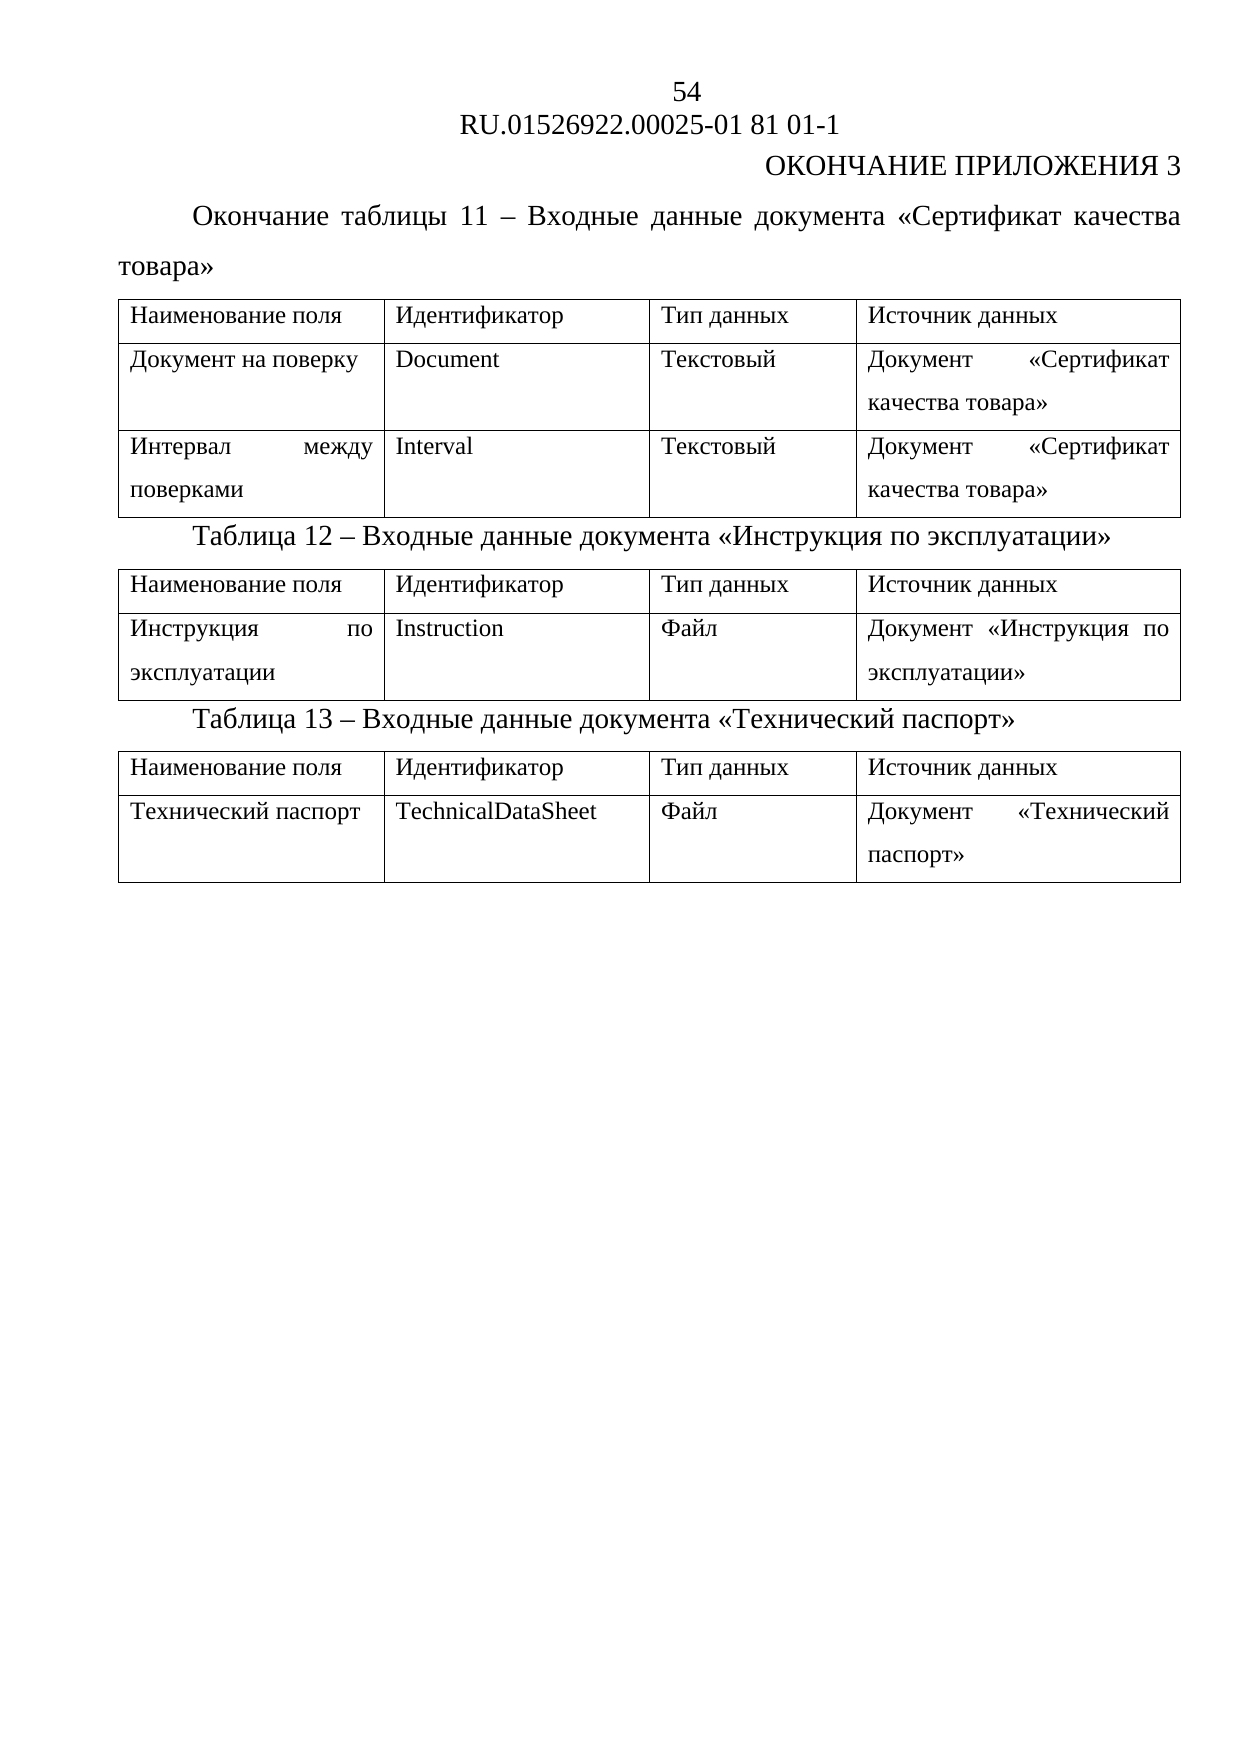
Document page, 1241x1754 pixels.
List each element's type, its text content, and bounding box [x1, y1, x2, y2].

table_header Наименование поля [119, 570, 384, 612]
table_cell Interval [385, 431, 649, 517]
table_header Источник данных [857, 752, 1180, 795]
table_cell Instruction [385, 614, 649, 700]
table_cell TechnicalDataSheet [385, 796, 649, 882]
table_header Наименование поля [119, 300, 384, 343]
table_header Тип данных [650, 300, 856, 343]
table_cell Документ «Технический паспорт» [857, 796, 1180, 882]
table_header Идентификатор [385, 300, 649, 343]
table_cell Документ «Сертификат качества товара» [857, 431, 1180, 517]
table_cell Файл [650, 796, 856, 882]
table_cell Document [385, 344, 649, 430]
table_cell Инструкция по эксплуатации [119, 614, 384, 700]
table_cell Текстовый [650, 431, 856, 517]
table_cell Интервал между поверками [119, 431, 384, 517]
text Окончание приложения 3 [118, 148, 1181, 181]
table_cell Технический паспорт [119, 796, 384, 882]
table_header Источник данных [857, 300, 1180, 343]
table_cell Документ на поверку [119, 344, 384, 430]
table_header Тип данных [650, 752, 856, 795]
table_header Наименование поля [119, 752, 384, 795]
table_cell Файл [650, 614, 856, 700]
table_header Идентификатор [385, 570, 649, 612]
table_header Тип данных [650, 570, 856, 612]
table_cell Документ «Инструкция по эксплуатации» [857, 614, 1180, 700]
table_cell Текстовый [650, 344, 856, 430]
table_cell Документ «Сертификат качества товара» [857, 344, 1180, 430]
table_header Источник данных [857, 570, 1180, 612]
text Таблица 13 – Входные данные документа «Технический паспорт» [118, 701, 1181, 734]
table_header Идентификатор [385, 752, 649, 795]
text Окончание таблицы 11 – Входные данные документа «Сертификат качества товара» [118, 198, 1181, 282]
text Таблица 12 – Входные данные документа «Инструкция по эксплуатации» [118, 518, 1181, 552]
